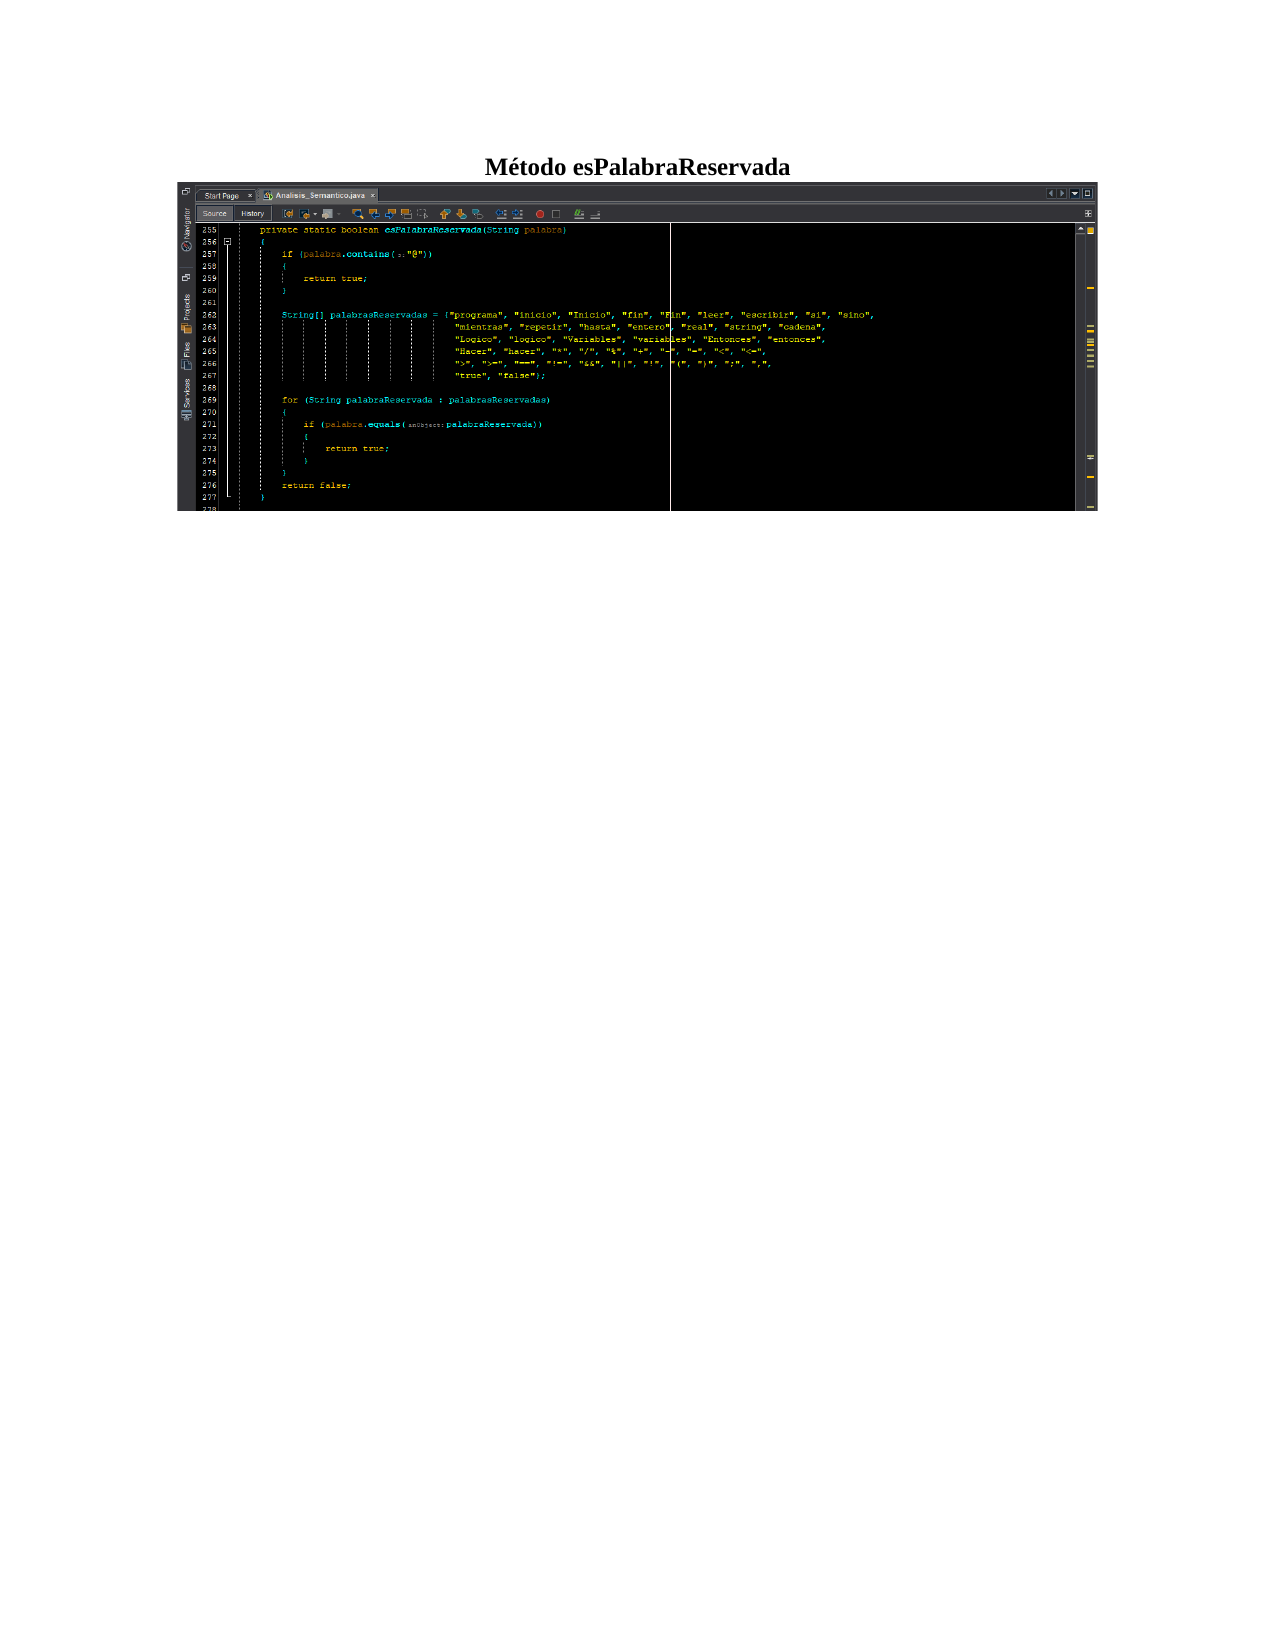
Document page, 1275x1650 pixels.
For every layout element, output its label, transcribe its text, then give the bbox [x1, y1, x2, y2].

picture [177, 182, 1098, 511]
subtitle Método esPalabraReservada [177, 152, 1098, 181]
